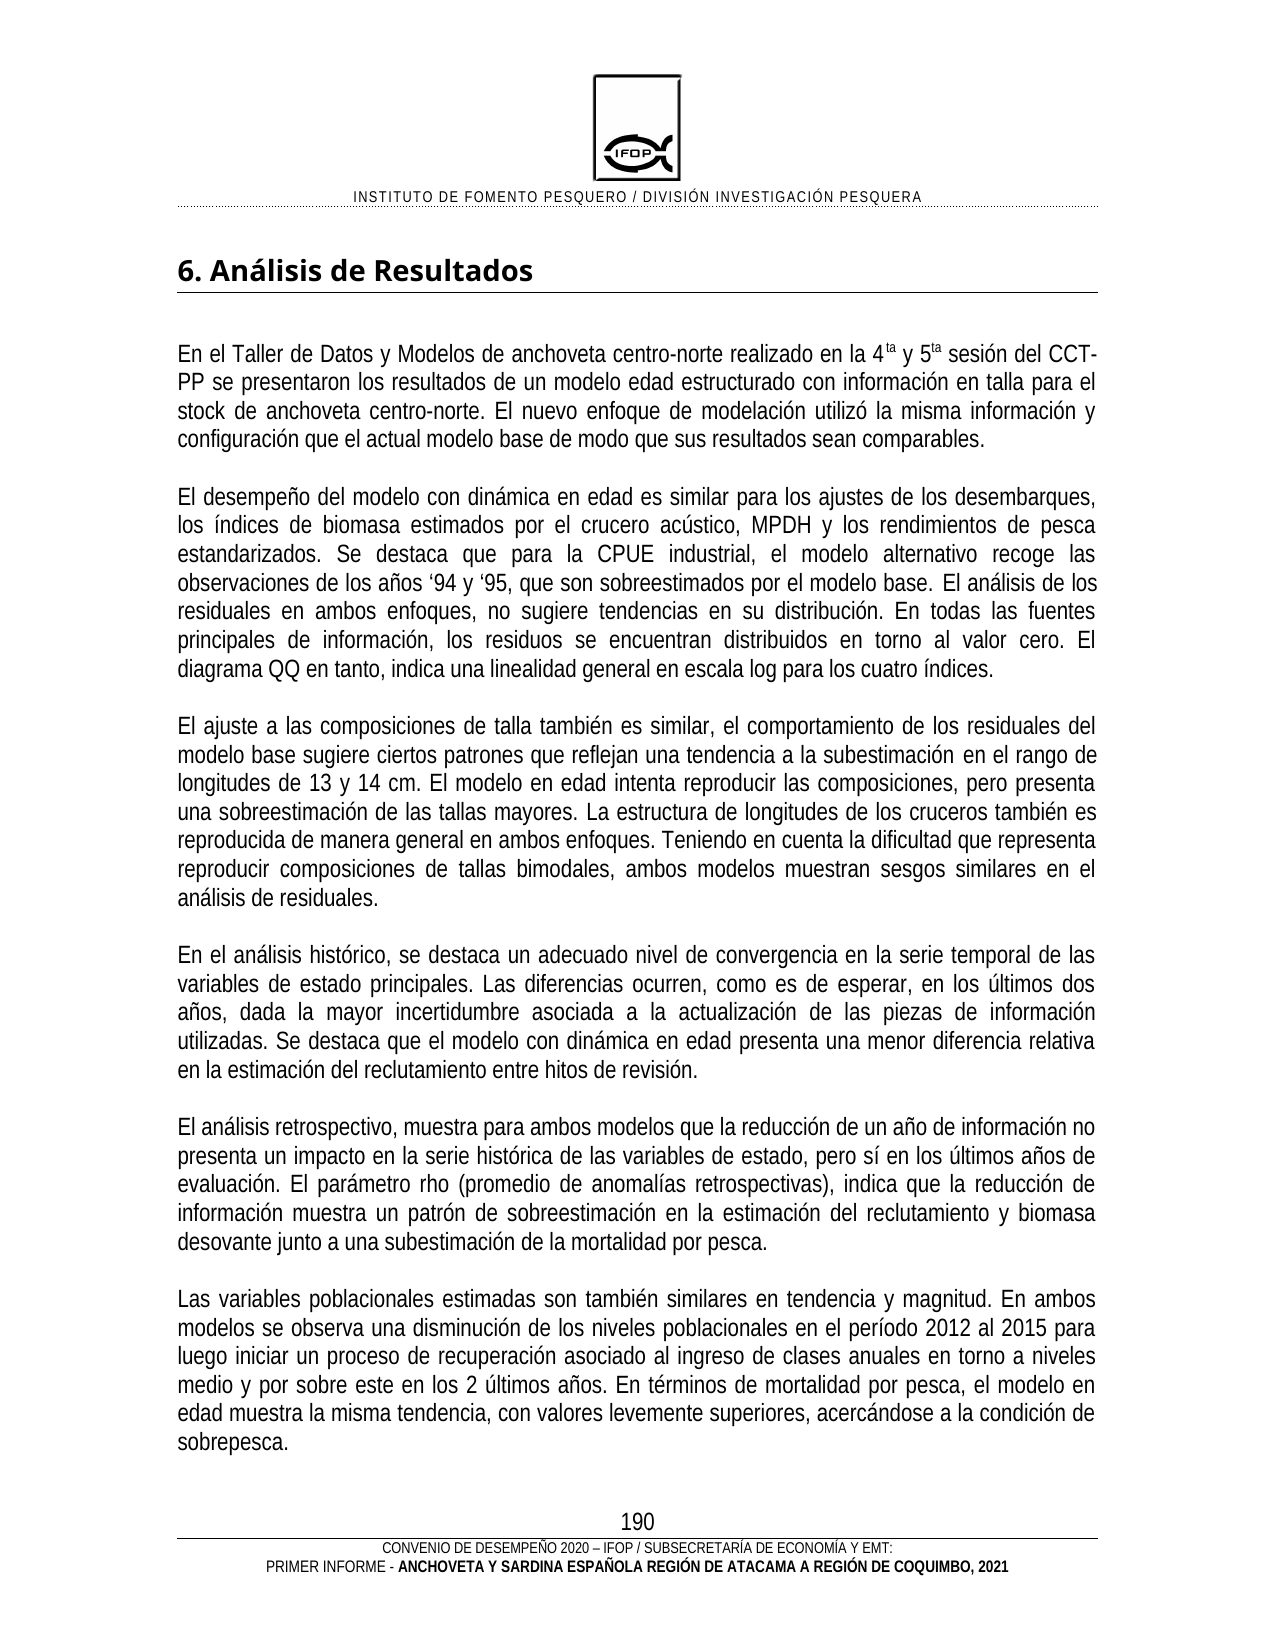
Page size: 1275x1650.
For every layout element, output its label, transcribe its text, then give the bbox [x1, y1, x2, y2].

text En el análisis histórico, se destaca un adecuado nivel de convergencia en la serie temporal de las variables de estado principales. Las diferencias ocurren, como es de esperar, en los últimos dos años, dada la mayor incertidumbre asociada a la actualización de las piezas de información utilizadas. Se destaca que el modelo con dinámica en edad presenta una menor diferencia relativa en la estimación del reclutamiento entre hitos de revisión. [177, 940, 1098, 1083]
text En el Taller de Datos y Modelos de anchoveta centro-norte realizado en la 4ta y 5ta sesión del CCT-PP se presentaron los resultados de un modelo edad estructurado con información en talla para el stock de anchoveta centro-norte. El nuevo enfoque de modelación utilizó la misma información y configuración que el actual modelo base de modo que sus resultados sean comparables. [177, 338, 1098, 453]
text El análisis retrospectivo, muestra para ambos modelos que la reducción de un año de información no presenta un impacto en la serie histórica de las variables de estado, pero sí en los últimos años de evaluación. El parámetro rho (promedio de anomalías retrospectivas), indica que la reducción de información muestra un patrón de sobreestimación en la estimación del reclutamiento y biomasa desovante junto a una subestimación de la mortalidad por pesca. [177, 1112, 1098, 1255]
text El desempeño del modelo con dinámica en edad es similar para los ajustes de los desembarques, los índices de biomasa estimados por el crucero acústico, MPDH y los rendimientos de pesca estandarizados. Se destaca que para la CPUE industrial, el modelo alternativo recoge las observaciones de los años ‘94 y ‘95, que son sobreestimados por el modelo base. El análisis de los residuales en ambos enfoques, no sugiere tendencias en su distribución. En todas las fuentes principales de información, los residuos se encuentran distribuidos en torno al valor cero. El diagrama QQ en tanto, indica una linealidad general en escala log para los cuatro índices. [177, 482, 1098, 682]
text El ajuste a las composiciones de talla también es similar, el comportamiento de los residuales del modelo base sugiere ciertos patrones que reflejan una tendencia a la subestimación en el rango de longitudes de 13 y 14 cm. El modelo en edad intenta reproducir las composiciones, pero presenta una sobreestimación de las tallas mayores. La estructura de longitudes de los cruceros también es reproducida de manera general en ambos enfoques. Teniendo en cuenta la dificultad que representa reproducir composiciones de tallas bimodales, ambos modelos muestran sesgos similares en el análisis de residuales. [177, 711, 1098, 911]
text Las variables poblacionales estimadas son también similares en tendencia y magnitud. En ambos modelos se observa una disminución de los niveles poblacionales en el período 2012 al 2015 para luego iniciar un proceso de recuperación asociado al ingreso de clases anuales en torno a niveles medio y por sobre este en los 2 últimos años. En términos de mortalidad por pesca, el modelo en edad muestra la misma tendencia, con valores levemente superiores, acercándose a la condición de sobrepesca. [177, 1284, 1098, 1456]
text 6. Análisis de Resultados [177, 250, 1098, 292]
picture [592, 73, 683, 186]
